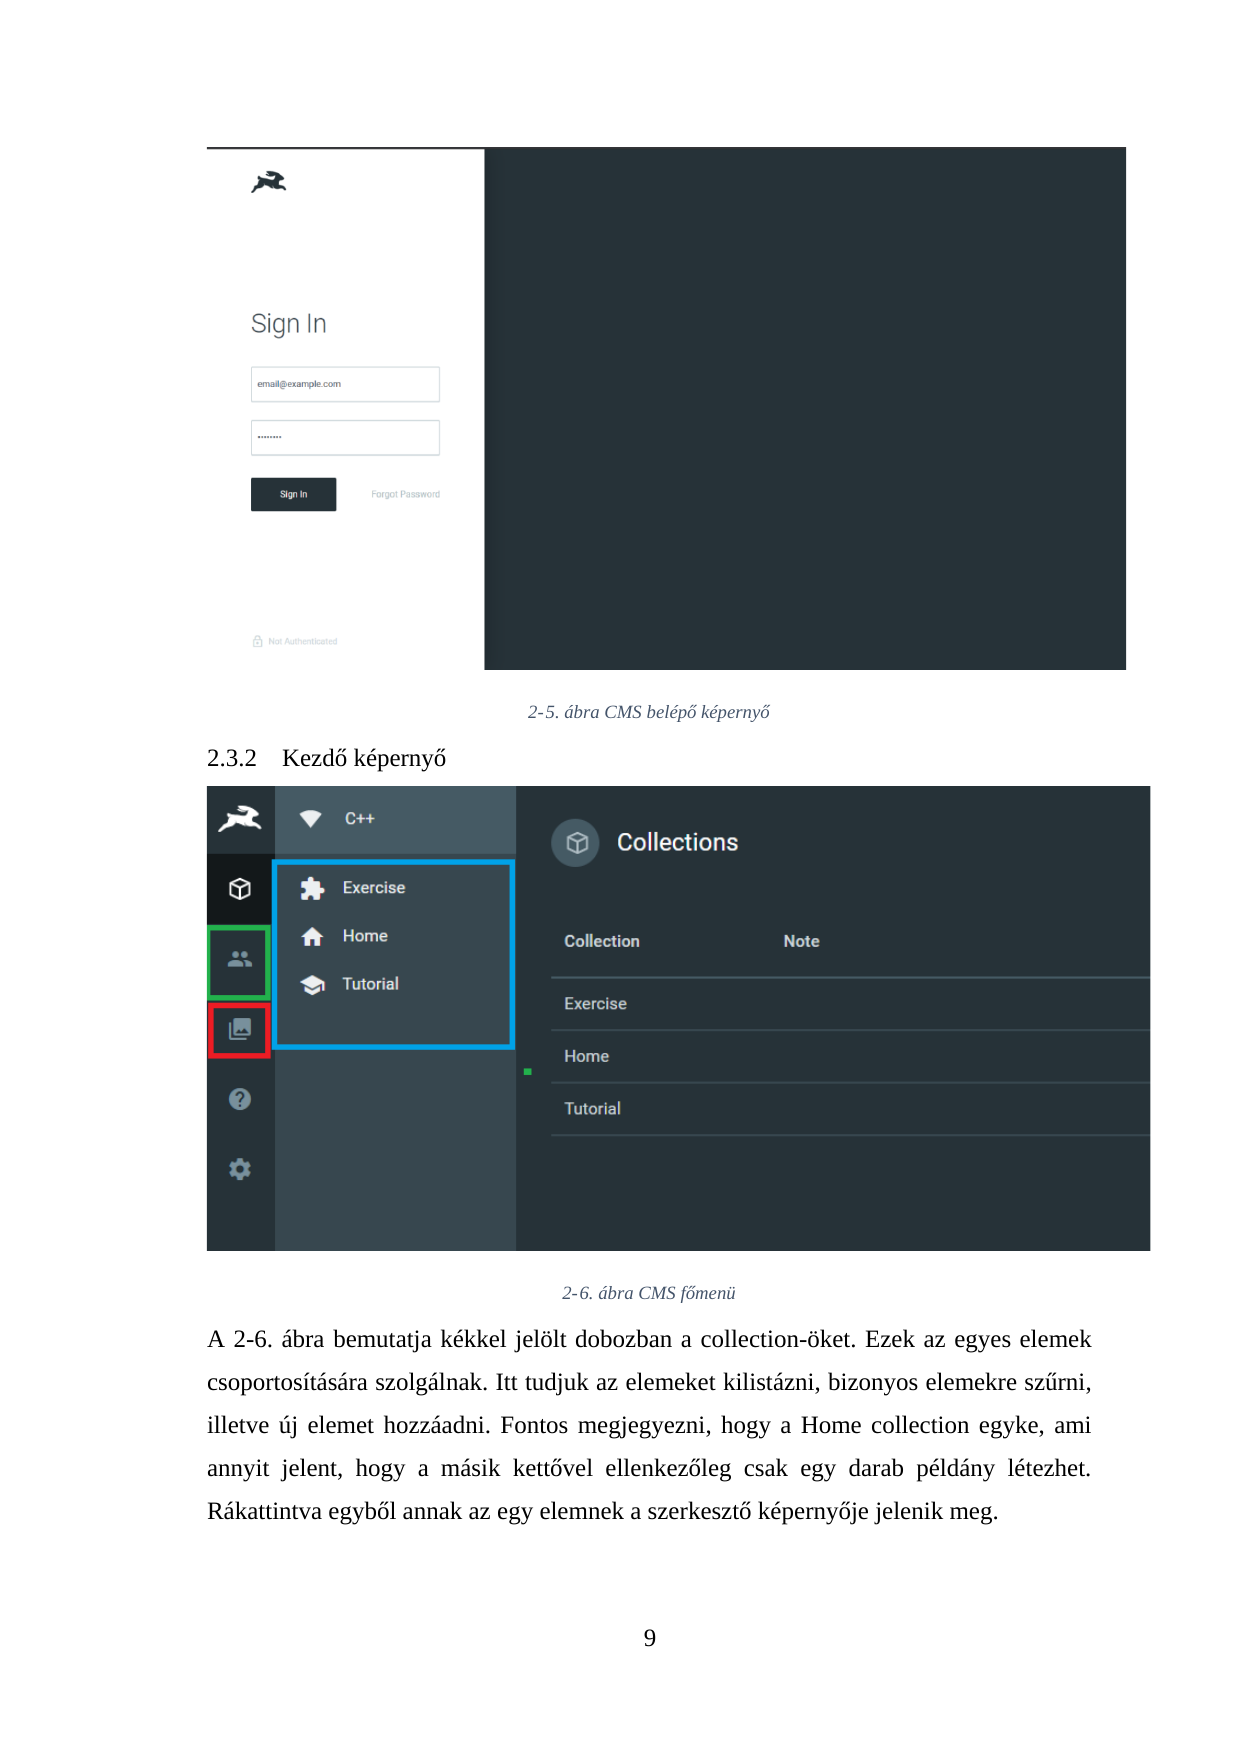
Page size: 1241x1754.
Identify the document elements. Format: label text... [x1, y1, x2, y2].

text A 2-6. ábra bemutatja kékkel jelölt dobozban a collection-öket. Ezek az egyes elemek csoportosítására szolgálnak. Itt tudjuk az elemeket kilistázni, bizonyos elemekre szűrni, illetve új elemet hozzáadni. Fontos megjegyezni, hogy a Home collection egyke, ami annyit jelent, hogy a másik kettővel ellenkezőleg csak egy darab példány létezhet. Rákattintva egyből annak az egy elemnek a szerkesztő képernyője jelenik meg. [207, 1324, 1092, 1525]
picture [206, 147, 1127, 670]
picture [206, 786, 1151, 1251]
text 2-5. ábra CMS belépő képernyő [207, 701, 1092, 722]
text 2-6. ábra CMS főmenü [207, 1282, 1092, 1303]
subtitle Kezdő képernyő [207, 743, 1092, 772]
